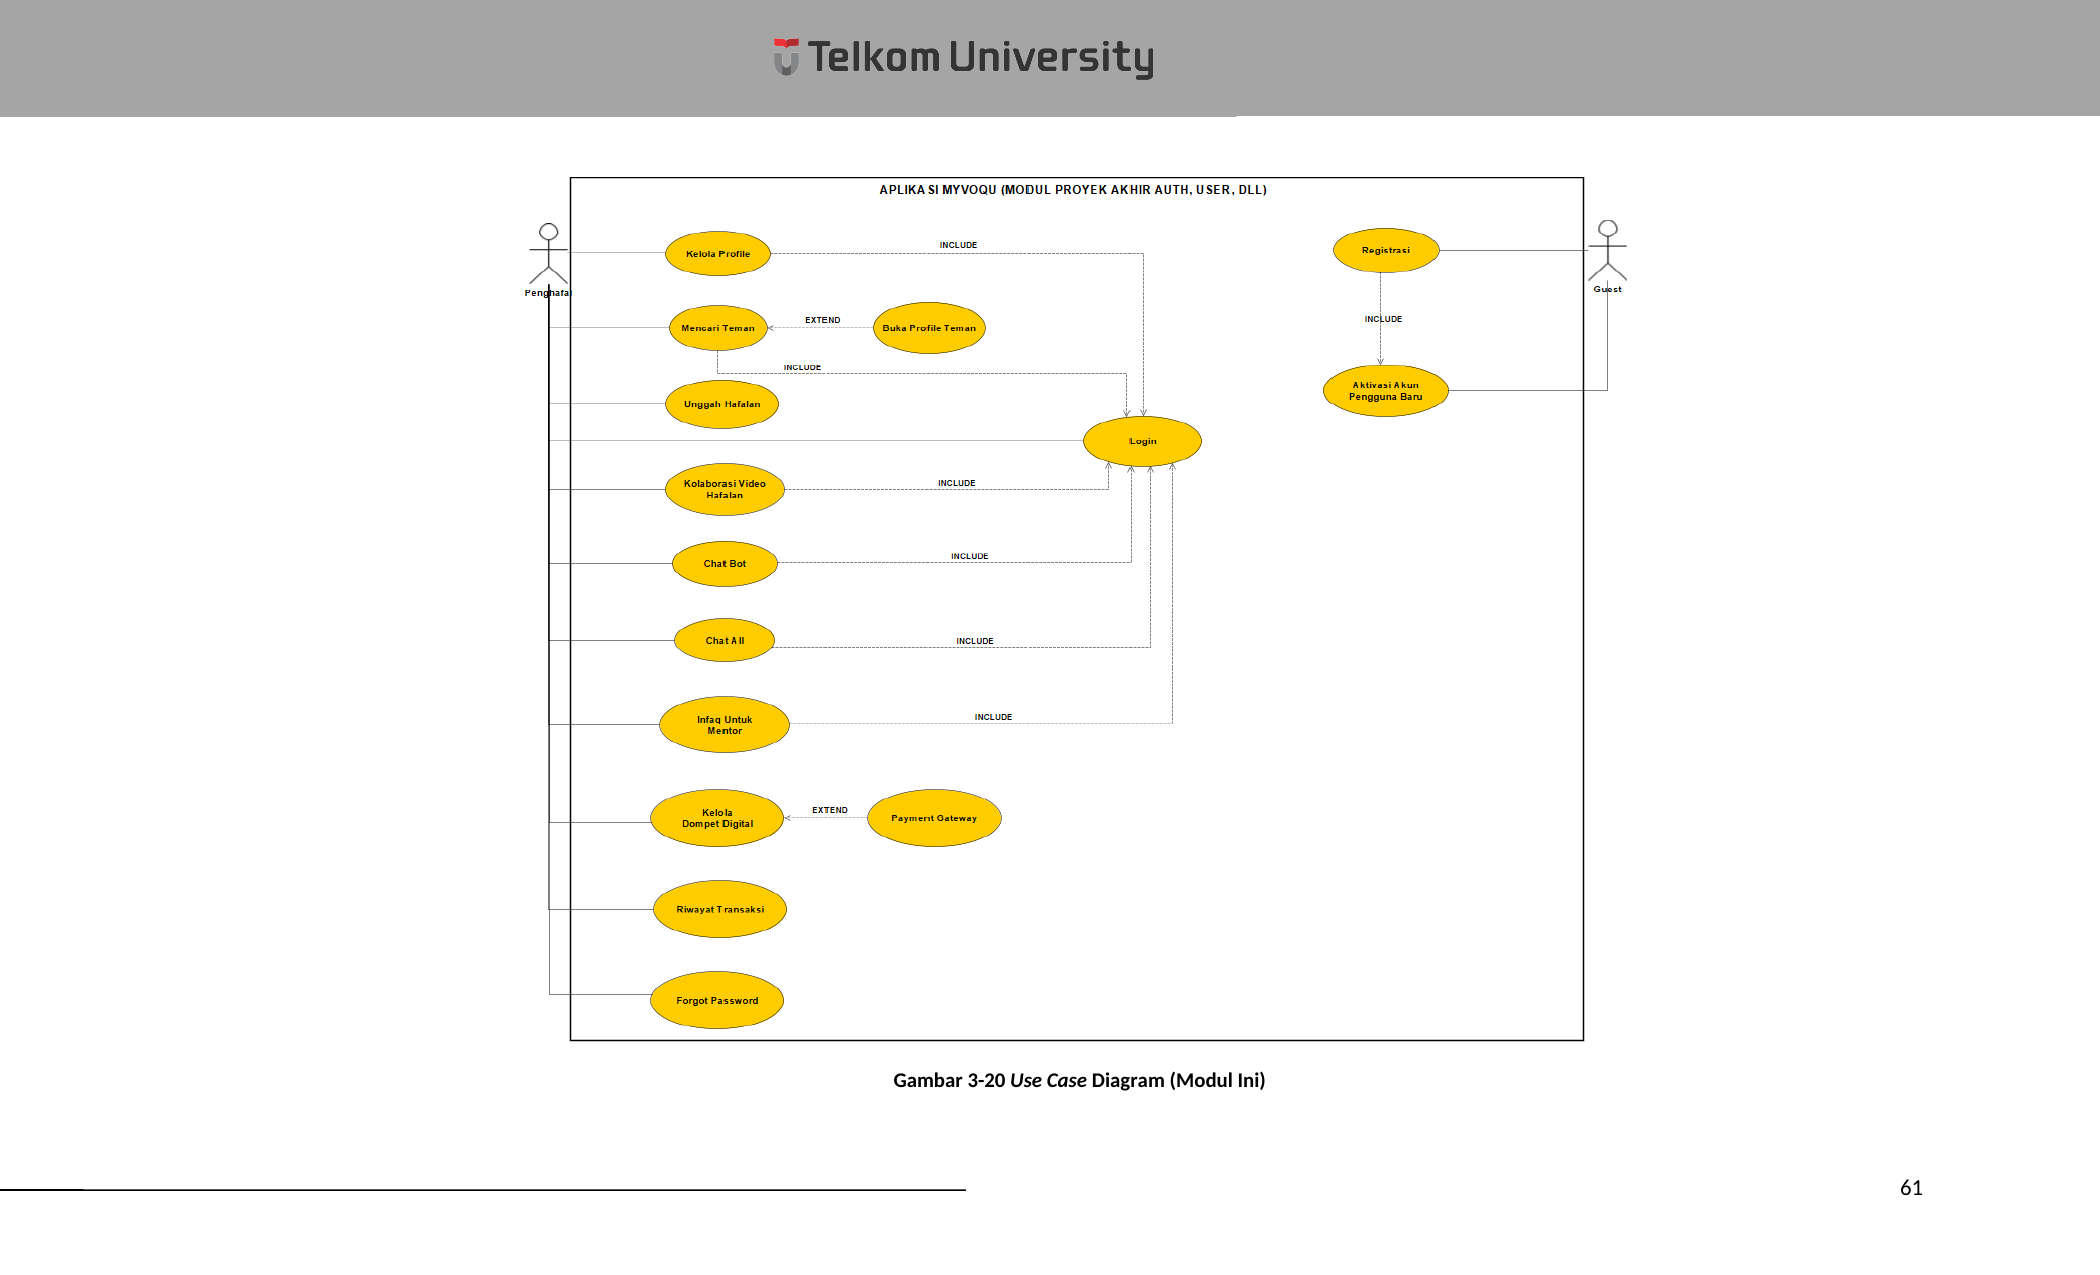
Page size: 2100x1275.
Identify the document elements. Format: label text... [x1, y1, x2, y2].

picture [522, 177, 1637, 1044]
picture [774, 38, 1153, 80]
